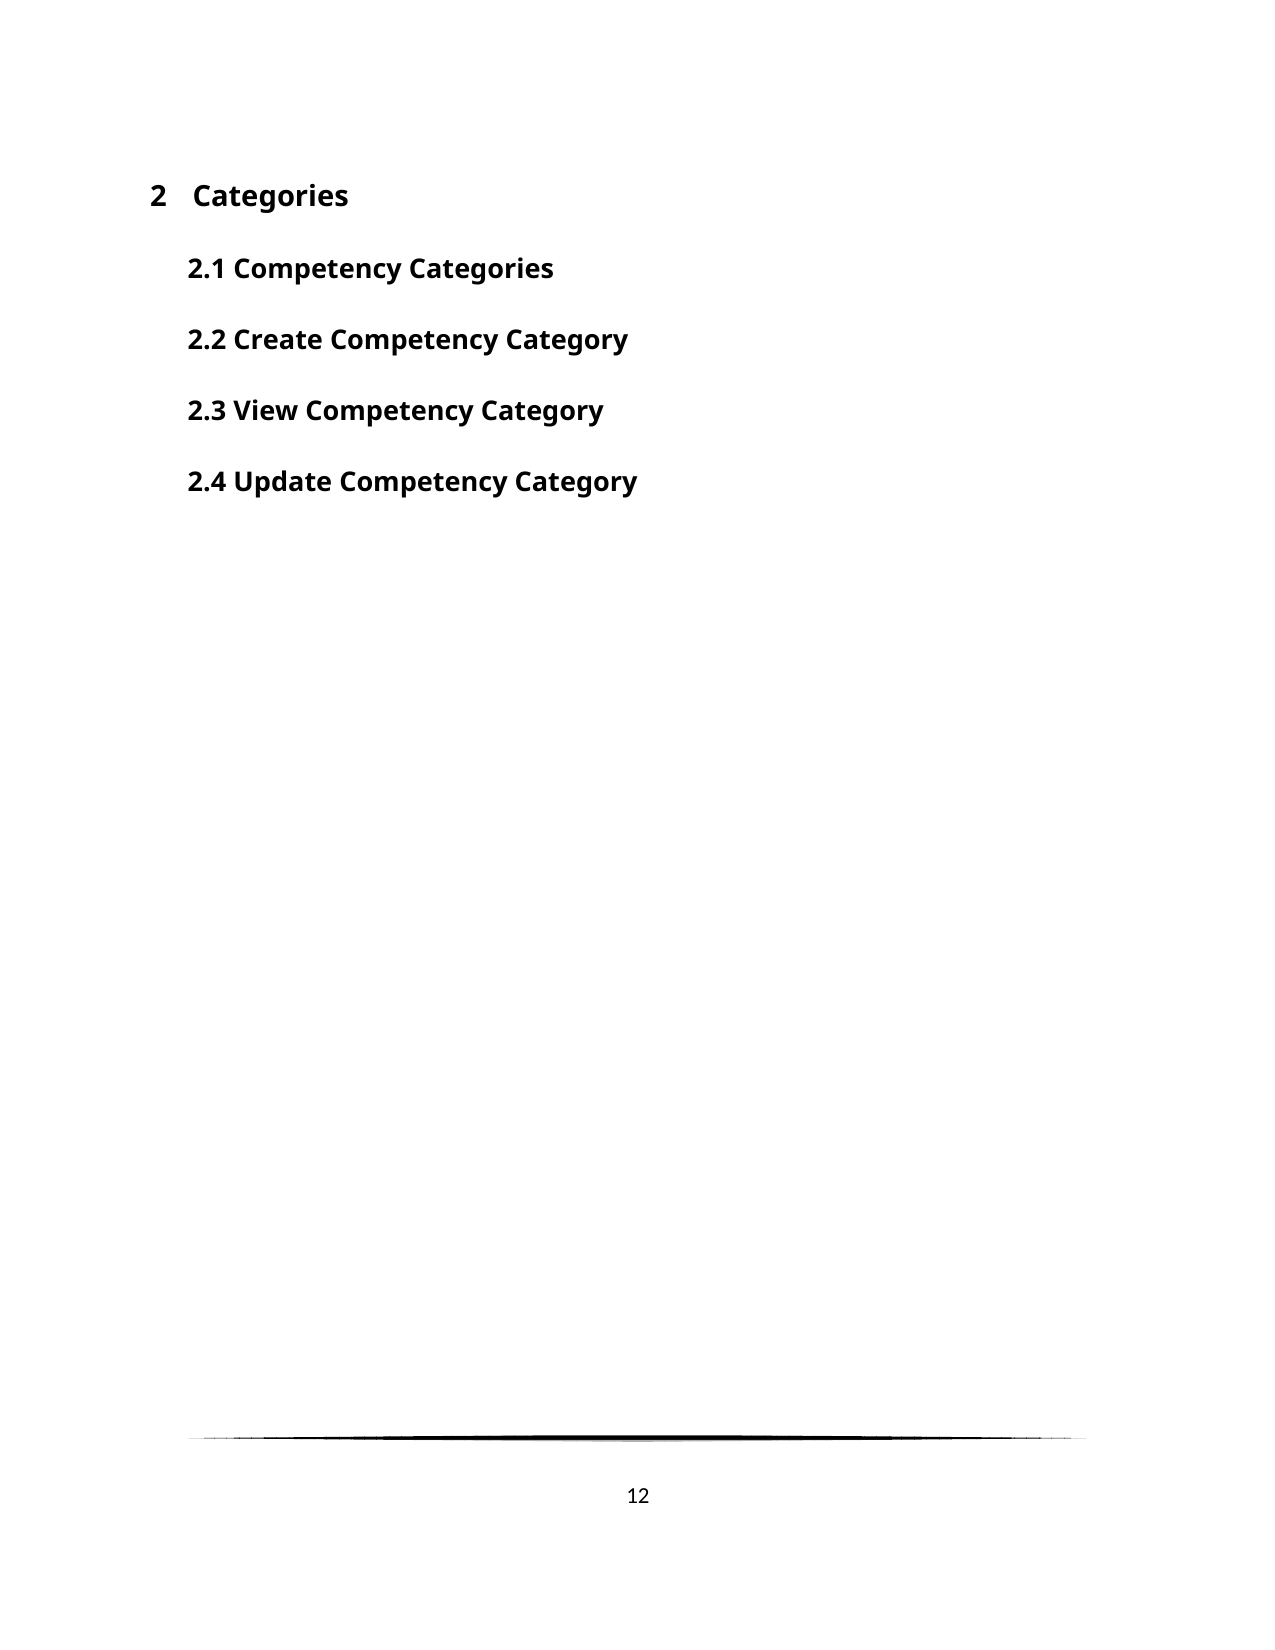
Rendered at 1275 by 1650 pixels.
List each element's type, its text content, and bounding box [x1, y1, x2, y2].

subtitle 2.2 Create Competency Category [150, 320, 1125, 357]
subtitle Categories [150, 175, 1125, 215]
subtitle 2.3 View Competency Category [150, 391, 1125, 428]
subtitle 2.1 Competency Categories [187, 249, 1125, 286]
subtitle 2.4 Update Competency Category [150, 462, 1125, 499]
picture [189, 1434, 1087, 1442]
